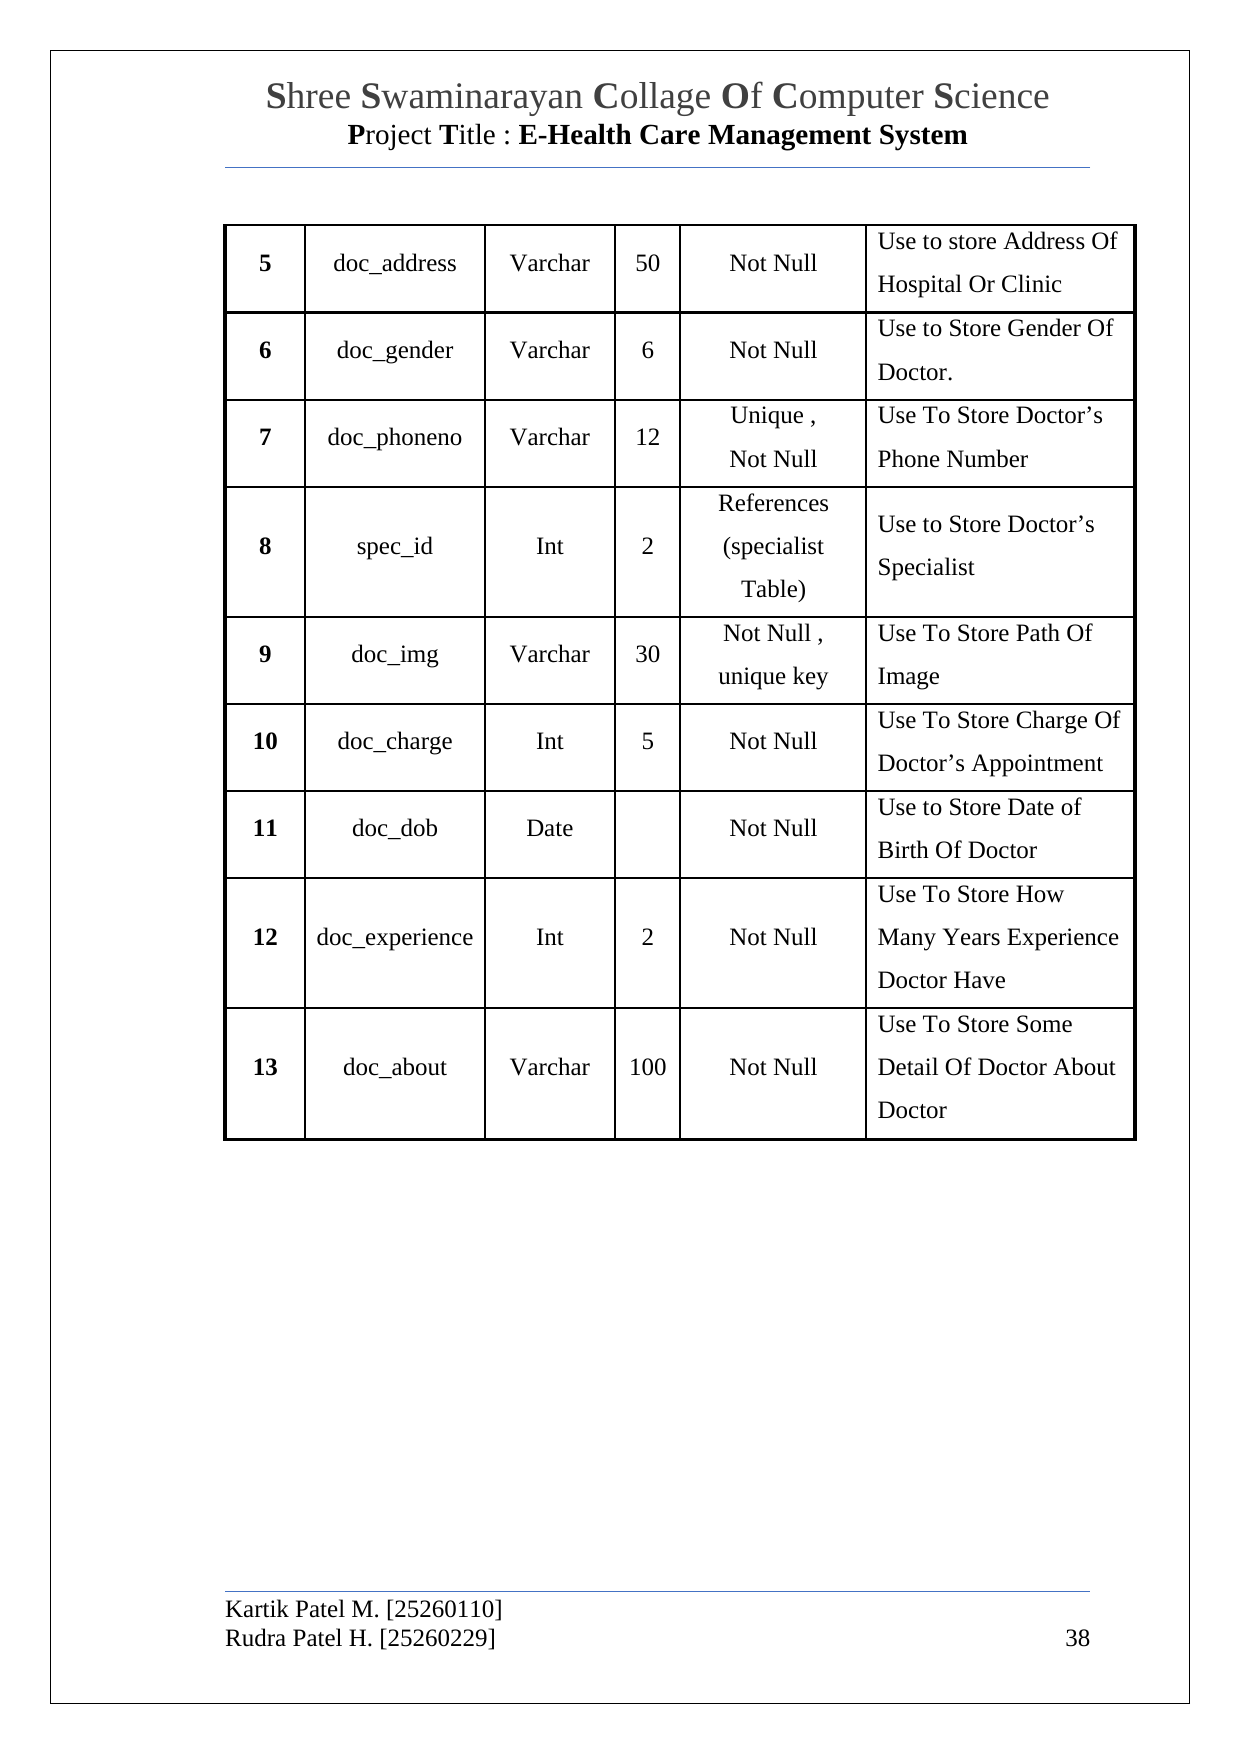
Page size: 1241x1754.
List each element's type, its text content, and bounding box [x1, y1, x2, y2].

table_cell 100 [616, 1009, 679, 1137]
table_cell Use to Store Doctor’s Specialist [867, 488, 1133, 616]
table_cell doc_phoneno [306, 401, 484, 486]
table_cell Use To Store Doctor’s Phone Number [867, 401, 1133, 486]
table_cell doc_address [306, 226, 484, 311]
table_cell 11 [227, 792, 304, 877]
table_cell [616, 792, 679, 877]
table_cell Not Null [681, 879, 865, 1007]
table_cell Not Null [681, 226, 865, 311]
table_cell 2 [616, 488, 679, 616]
table_cell Not Null [681, 1009, 865, 1137]
table_cell Int [486, 705, 614, 790]
table_cell Use To Store Some Detail Of Doctor About Doctor [867, 1009, 1133, 1137]
table_cell doc_charge [306, 705, 484, 790]
table_cell Varchar [486, 1009, 614, 1137]
table_cell 50 [616, 226, 679, 311]
table_cell doc_img [306, 618, 484, 703]
table_cell Use To Store Path Of Image [867, 618, 1133, 703]
table_cell 5 [227, 226, 304, 311]
table_cell Unique , Not Null [681, 401, 865, 486]
table_cell 7 [227, 401, 304, 486]
table_cell 13 [227, 1009, 304, 1137]
table_cell Not Null [681, 705, 865, 790]
table_cell Not Null , unique key [681, 618, 865, 703]
table_cell 30 [616, 618, 679, 703]
table_cell Use To Store How Many Years Experience Doctor Have [867, 879, 1133, 1007]
table_cell Varchar [486, 226, 614, 311]
table_cell 12 [227, 879, 304, 1007]
table_cell doc_dob [306, 792, 484, 877]
table_cell Int [486, 879, 614, 1007]
table_cell 12 [616, 401, 679, 486]
table_cell 5 [616, 705, 679, 790]
table_cell doc_experience [306, 879, 484, 1007]
table_cell 2 [616, 879, 679, 1007]
table_cell spec_id [306, 488, 484, 616]
table_cell Not Null [681, 314, 865, 398]
table_cell 6 [616, 314, 679, 398]
table_cell 10 [227, 705, 304, 790]
table_cell Varchar [486, 401, 614, 486]
table_cell Int [486, 488, 614, 616]
table_cell 6 [227, 314, 304, 398]
table_cell Varchar [486, 314, 614, 398]
table_cell doc_gender [306, 314, 484, 398]
table_cell 8 [227, 488, 304, 616]
table_cell References (specialist Table) [681, 488, 865, 616]
table_cell Not Null [681, 792, 865, 877]
table_cell Use to Store Gender Of Doctor. [867, 314, 1133, 398]
table_cell Use To Store Charge Of Doctor’s Appointment [867, 705, 1133, 790]
table_cell 9 [227, 618, 304, 703]
table_cell Use to store Address Of Hospital Or Clinic [867, 226, 1133, 311]
table_cell Varchar [486, 618, 614, 703]
table_cell doc_about [306, 1009, 484, 1137]
table_cell Use to Store Date of Birth Of Doctor [867, 792, 1133, 877]
table_cell Date [486, 792, 614, 877]
